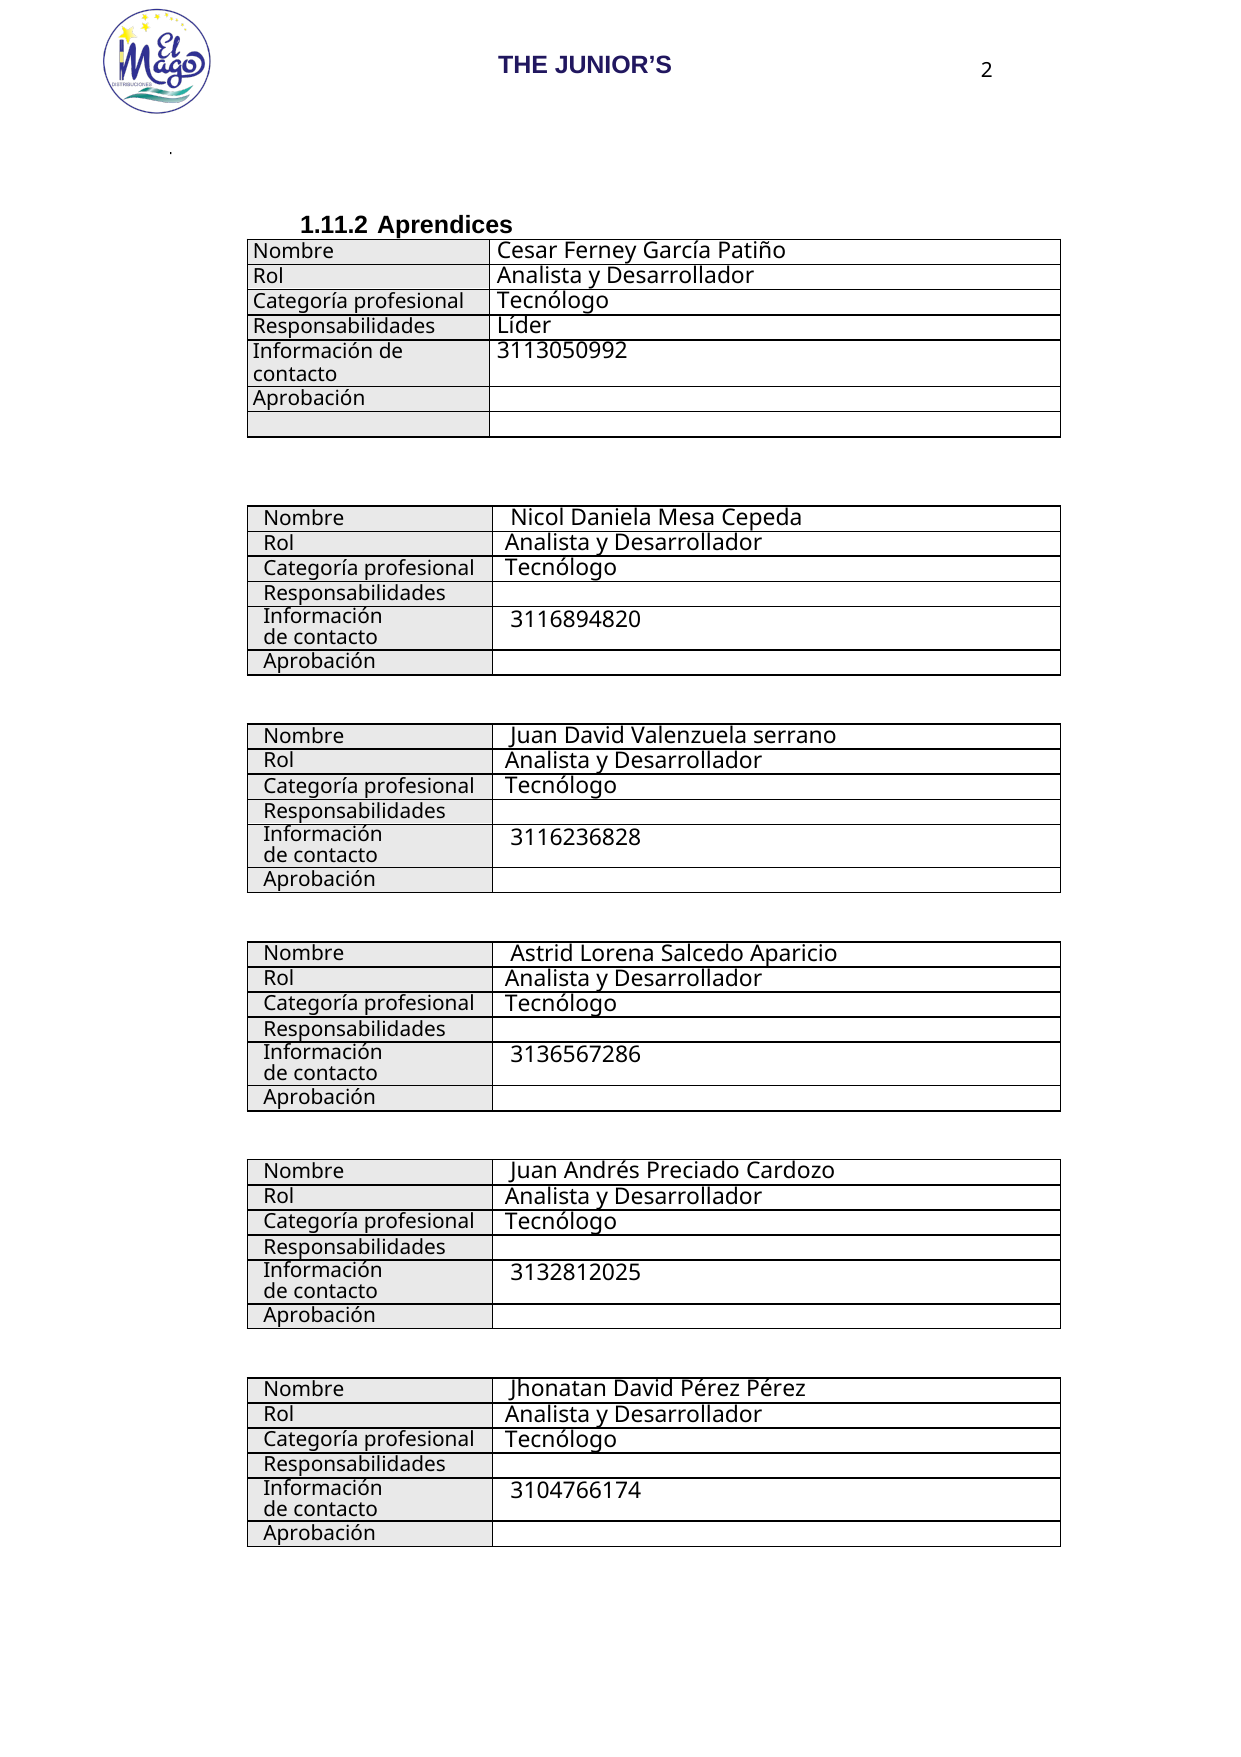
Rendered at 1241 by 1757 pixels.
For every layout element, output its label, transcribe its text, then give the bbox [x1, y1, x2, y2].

table_header Nombre [248, 240, 489, 264]
table_cell Responsabilidades [248, 316, 489, 339]
table_cell Tecnólogo [493, 557, 1060, 581]
table_header Jhonatan David Pérez Pérez [493, 1379, 1060, 1402]
table_header Nombre [248, 1379, 492, 1402]
table_cell Analista y Desarrollador [493, 532, 1060, 555]
table_cell Rol [248, 968, 492, 991]
table_cell [493, 1522, 1060, 1546]
table_cell [493, 582, 1060, 606]
table_cell Analista y Desarrollador [493, 1186, 1060, 1209]
table_cell Aprobación [248, 1305, 492, 1328]
table_cell 3132812025 [493, 1261, 1060, 1303]
table_cell Líder [490, 316, 1060, 339]
table_cell [493, 1305, 1060, 1328]
subtitle Aprendices [300, 210, 1234, 238]
table_cell Rol [248, 265, 489, 288]
table_cell Analista y Desarrollador [493, 750, 1060, 773]
table_cell [493, 1018, 1060, 1041]
table_cell [493, 1236, 1060, 1259]
table_cell Responsabilidades [248, 1018, 492, 1041]
table_cell Responsabilidades [248, 1454, 492, 1477]
table_header Astrid Lorena Salcedo Aparicio [493, 943, 1060, 966]
table_header Nombre [248, 943, 492, 966]
table_cell Rol [248, 1404, 492, 1427]
table_cell Información de contacto [248, 1479, 492, 1520]
table_cell 3116236828 [493, 825, 1060, 867]
table_cell Aprobación [248, 651, 492, 674]
table_cell Analista y Desarrollador [493, 1404, 1060, 1427]
table_cell Categoría profesional [248, 993, 492, 1016]
table_cell [493, 651, 1060, 674]
table_cell 3104766174 [493, 1479, 1060, 1520]
table_cell Rol [248, 750, 492, 773]
table_cell 3113050992 [490, 341, 1060, 386]
table_cell Tecnólogo [493, 1211, 1060, 1234]
table_header Nombre [248, 507, 492, 531]
table_cell Aprobación [248, 1086, 492, 1110]
table_cell Analista y Desarrollador [493, 968, 1060, 991]
table_cell [493, 868, 1060, 892]
table_cell 3136567286 [493, 1043, 1060, 1085]
table_cell Categoría profesional [248, 557, 492, 581]
table_cell Categoría profesional [248, 775, 492, 799]
table_cell Rol [248, 532, 492, 555]
table_header Juan David Valenzuela serrano [493, 725, 1060, 748]
table_cell Categoría profesional [248, 1211, 492, 1234]
table_cell Responsabilidades [248, 582, 492, 606]
table_cell Información de contacto [248, 825, 492, 867]
table_cell Categoría profesional [248, 290, 489, 314]
table_cell Información de contacto [248, 1261, 492, 1303]
table_cell Tecnólogo [493, 993, 1060, 1016]
table_cell [248, 412, 489, 436]
table_header Juan Andrés Preciado Cardozo [493, 1160, 1060, 1184]
table_cell Categoría profesional [248, 1429, 492, 1452]
table_cell Responsabilidades [248, 800, 492, 823]
table_header Nicol Daniela Mesa Cepeda [493, 507, 1060, 531]
table_header Nombre [248, 725, 492, 748]
table_cell Aprobación [248, 1522, 492, 1546]
table_cell [493, 1454, 1060, 1477]
picture [87, 3, 225, 115]
table_cell Aprobación [248, 387, 489, 411]
table_cell Analista y Desarrollador [490, 265, 1060, 288]
table_cell Rol [248, 1186, 492, 1209]
table_cell 3116894820 [493, 607, 1060, 649]
table_cell [493, 1086, 1060, 1110]
table_cell Tecnólogo [493, 1429, 1060, 1452]
table_cell Tecnólogo [493, 775, 1060, 799]
table_header Nombre [248, 1160, 492, 1184]
table_cell Responsabilidades [248, 1236, 492, 1259]
table_cell Tecnólogo [490, 290, 1060, 314]
table_cell Información de contacto [248, 607, 492, 649]
table_header Cesar Ferney García Patiño [490, 240, 1060, 264]
table_cell Información de contacto [248, 1043, 492, 1085]
table_cell [490, 412, 1060, 436]
table_cell Aprobación [248, 868, 492, 892]
table_cell Información de contacto [248, 341, 489, 386]
table_cell [493, 800, 1060, 823]
table_cell [490, 387, 1060, 411]
